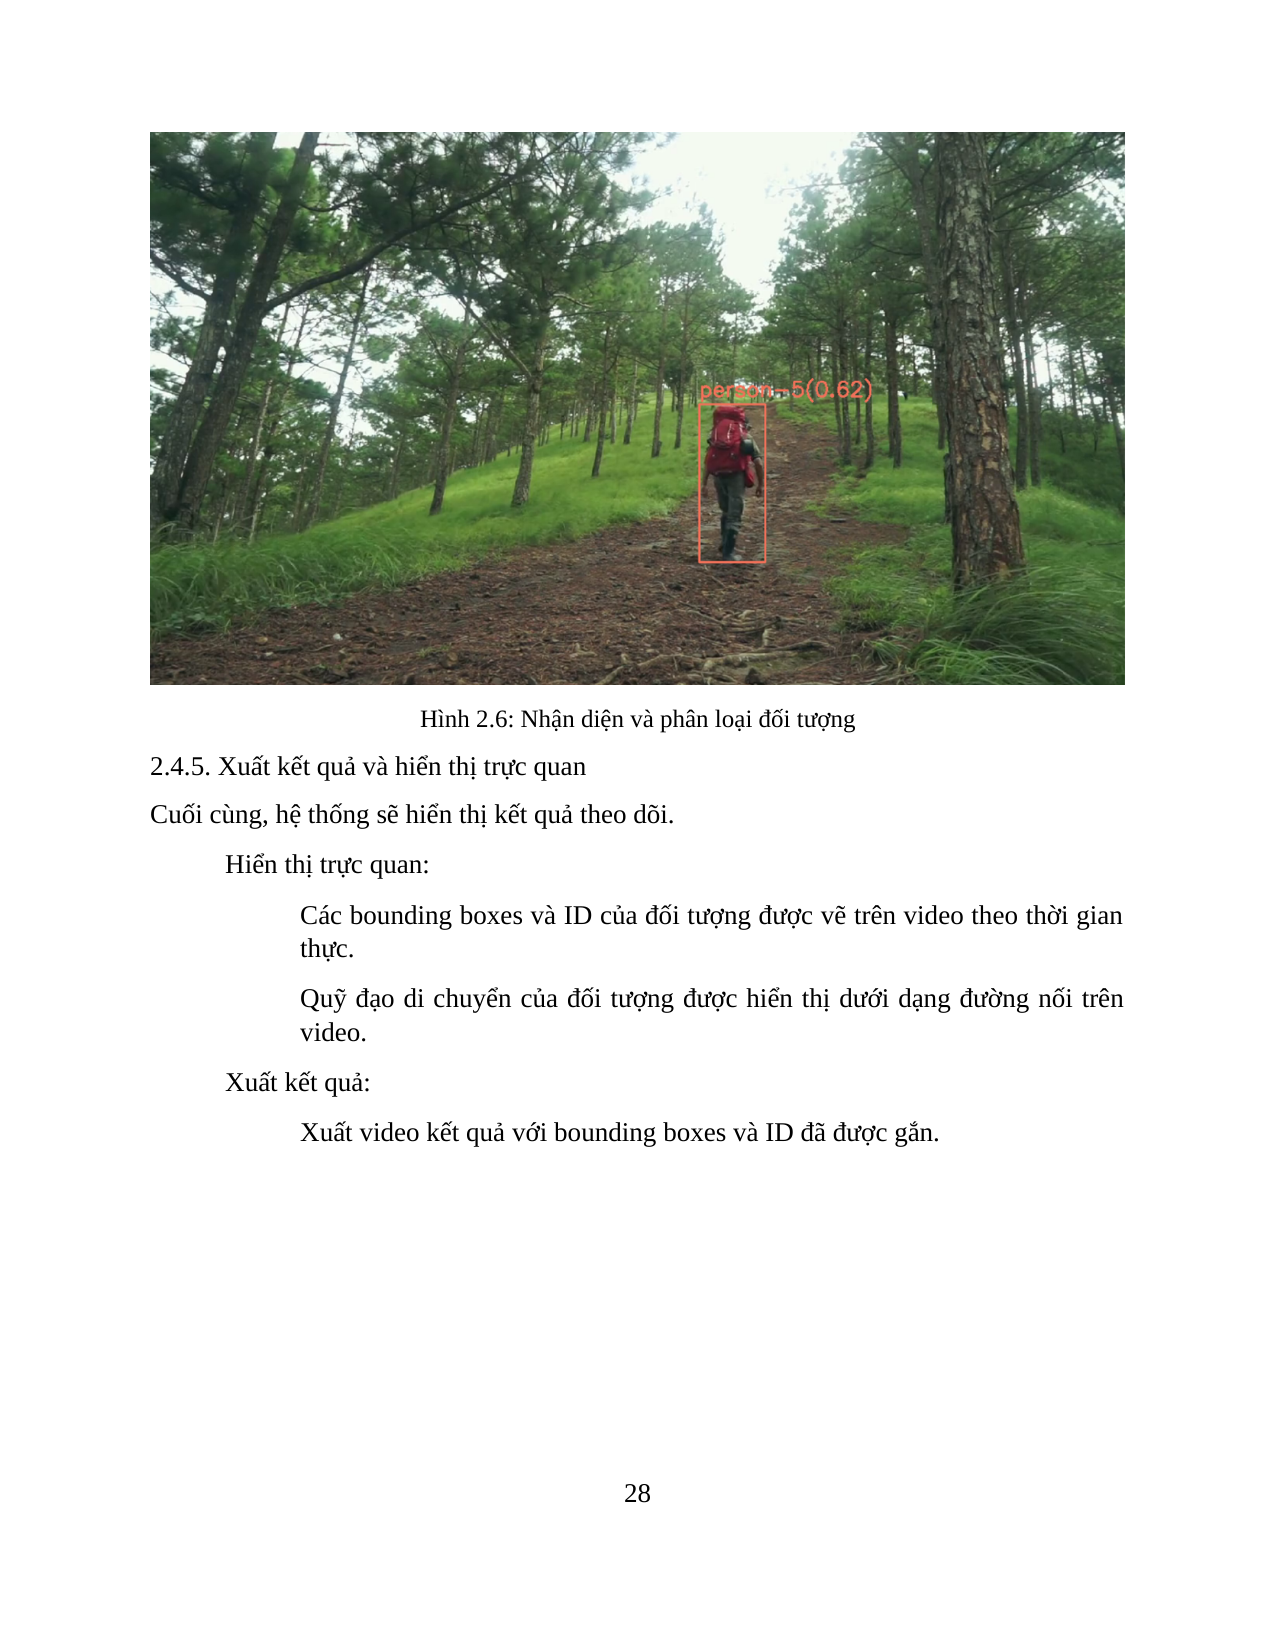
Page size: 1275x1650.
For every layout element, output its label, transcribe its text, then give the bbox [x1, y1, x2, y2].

picture [150, 132, 1125, 685]
text Cuối cùng, hệ thống sẽ hiển thị kết quả theo dõi. [150, 798, 1125, 829]
text Xuất video kết quả với bounding boxes và ID đã được gắn. [300, 1117, 1125, 1148]
text Các bounding boxes và ID của đối tượng được vẽ trên video theo thời gian thực. [300, 899, 1125, 963]
subtitle 2.4.5. Xuất kết quả và hiển thị trực quan [150, 750, 1125, 781]
text Hiển thị trực quan: [225, 849, 1125, 880]
text Quỹ đạo di chuyển của đối tượng được hiển thị dưới dạng đường nối trên video. [300, 983, 1125, 1047]
text Hình 2.6: Nhận diện và phân loại đối tượng [150, 704, 1125, 733]
text Xuất kết quả: [225, 1066, 1125, 1097]
